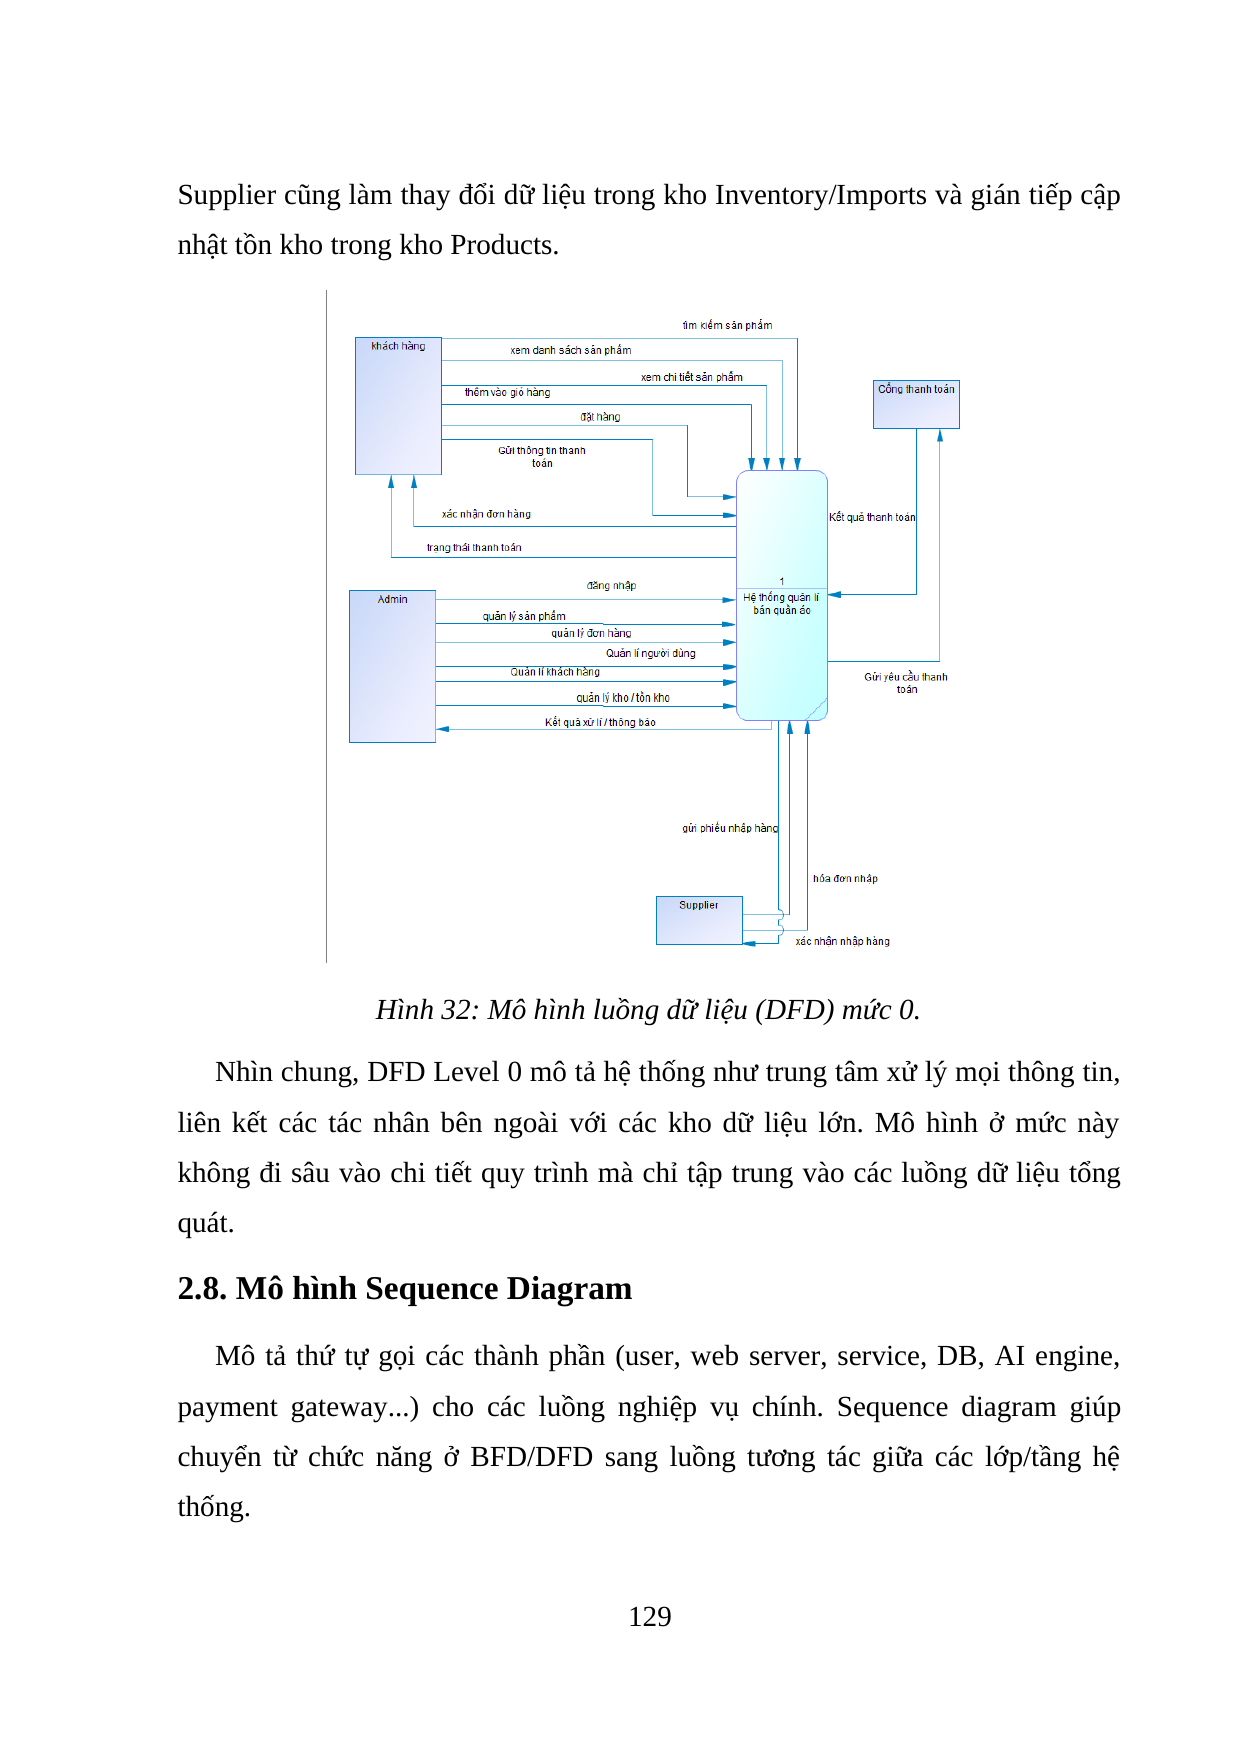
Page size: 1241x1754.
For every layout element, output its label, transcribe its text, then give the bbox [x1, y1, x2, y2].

picture [321, 290, 978, 963]
text Hình 32: Mô hình luồng dữ liệu (DFD) mức 0. [177, 992, 1122, 1025]
subtitle 2.8. Mô hình Sequence Diagram [177, 1268, 1122, 1307]
text Mô tả thứ tự gọi các thành phần (user, web server, service, DB, AI engine, payment gateway...) cho các luồng nghiệp vụ chính. Sequence diagram giúp chuyển từ chức năng ở BFD/DFD sang luồng tương tác giữa các lớp/tầng hệ thống. [177, 1338, 1122, 1523]
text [177, 177, 1122, 261]
text Nhìn chung, DFD Level 0 mô tả hệ thống như trung tâm xử lý mọi thông tin, liên kết các tác nhân bên ngoài với các kho dữ liệu lớn. Mô hình ở mức này không đi sâu vào chi tiết quy trình mà chỉ tập trung vào các luồng dữ liệu tổng quát. [177, 1054, 1122, 1239]
